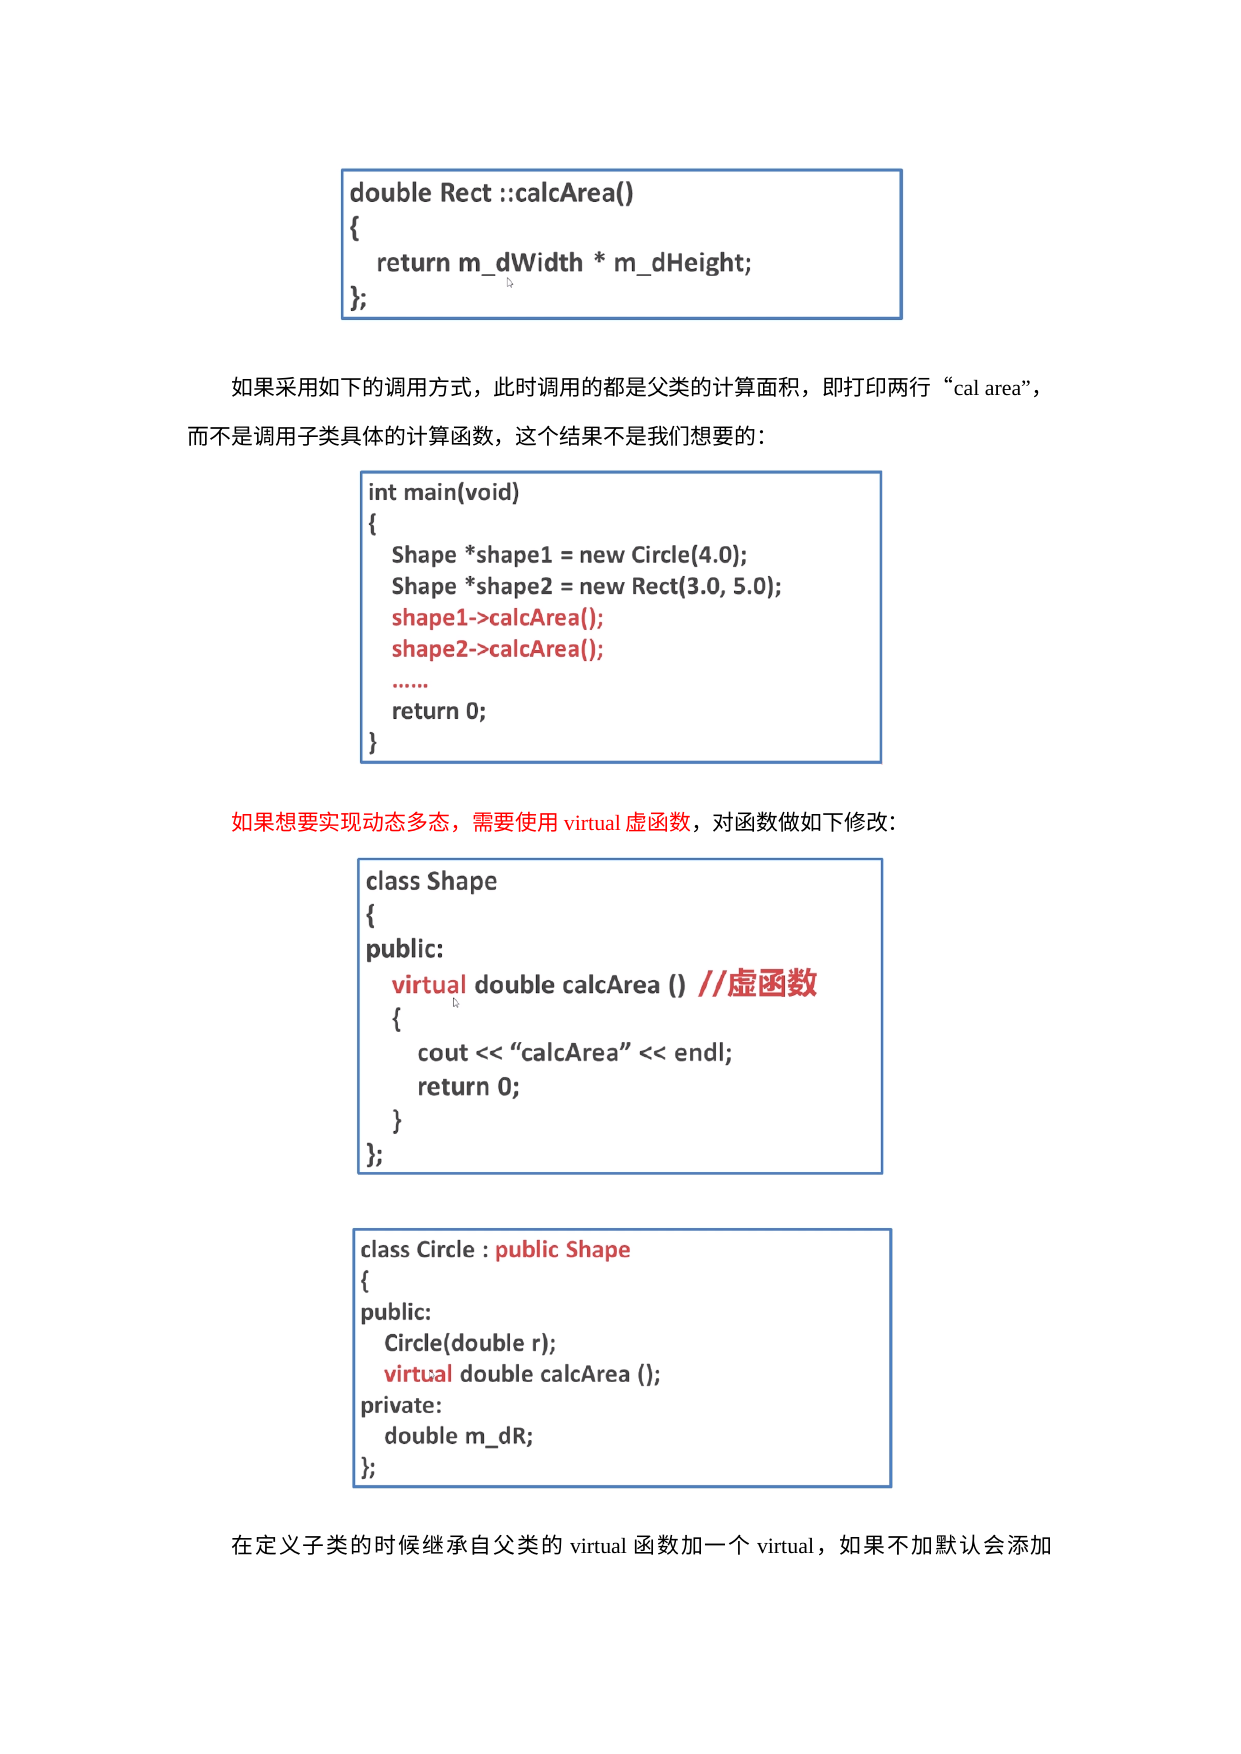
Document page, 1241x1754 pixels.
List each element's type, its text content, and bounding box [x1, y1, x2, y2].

picture [351, 852, 889, 1180]
picture [357, 466, 883, 765]
picture [332, 162, 908, 327]
text 如果采用如下的调用方式，此时调用的都是父类的计算面积，即打印两行“cal area”，而不是调用子类具体的计算函数，这个结果不是我们想要的： [187, 369, 1053, 451]
picture [344, 1222, 897, 1493]
text 如果想要实现动态多态，需要使用virtual虚函数，对函数做如下修改： [187, 804, 1053, 837]
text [187, 1528, 1053, 1560]
